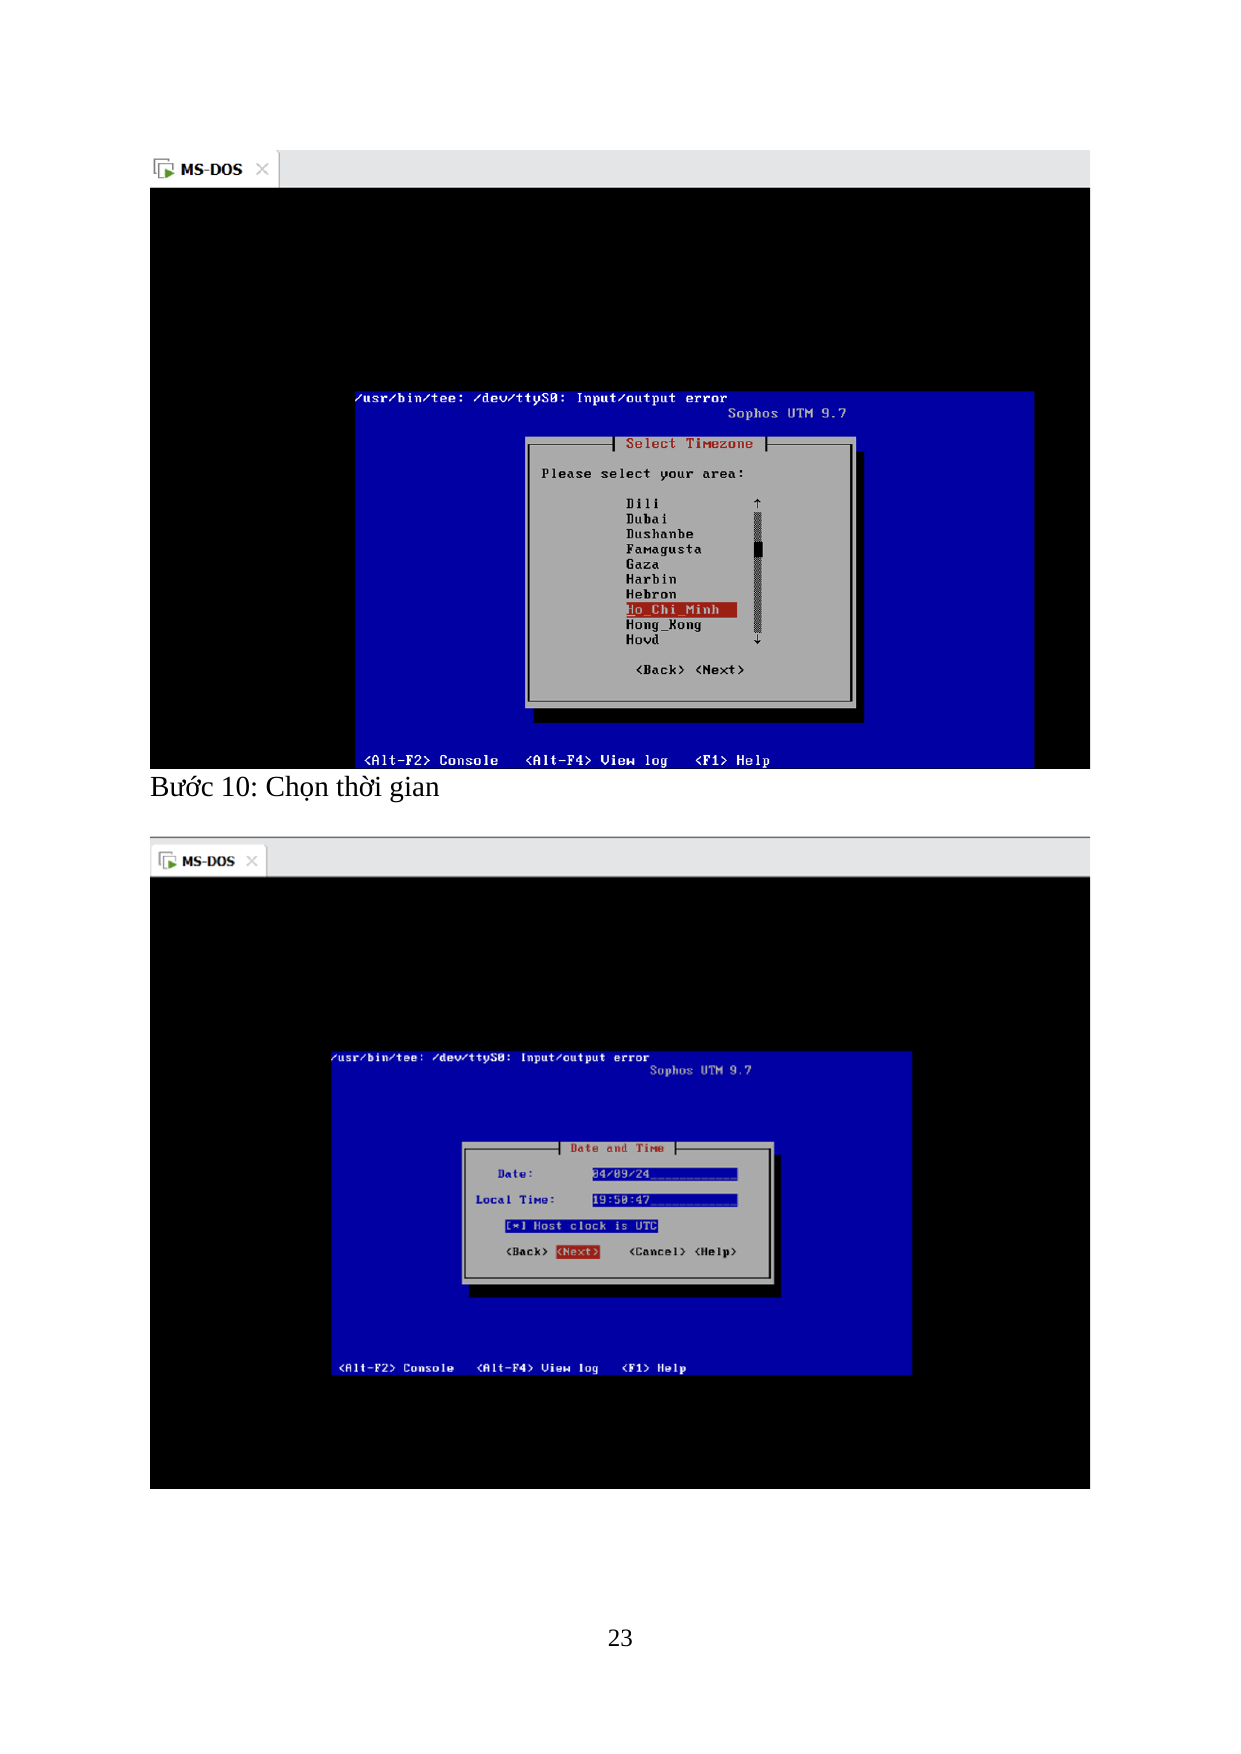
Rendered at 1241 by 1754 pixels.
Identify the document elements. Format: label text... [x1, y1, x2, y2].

text Bước 10: Chọn thời gian [150, 769, 1090, 802]
picture [150, 836, 1091, 1489]
picture [150, 150, 1091, 769]
